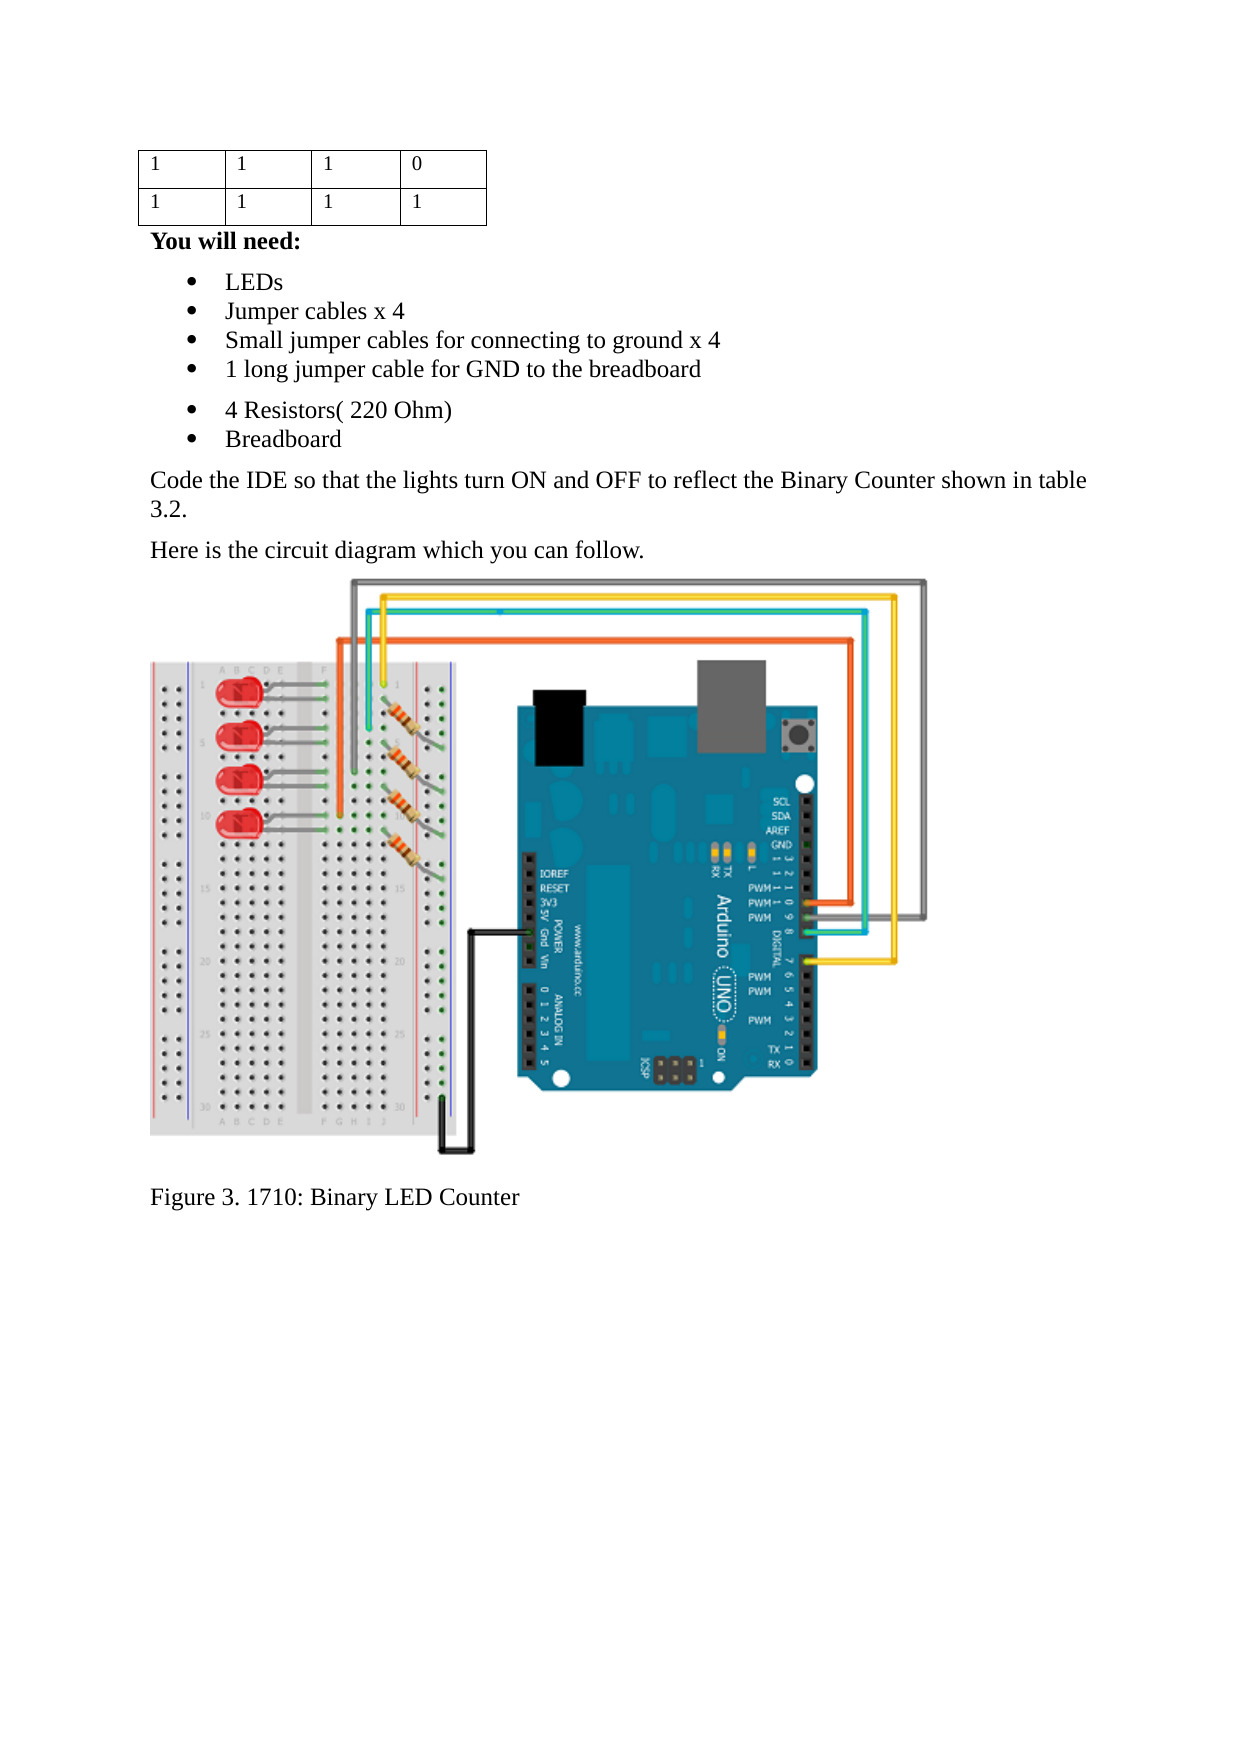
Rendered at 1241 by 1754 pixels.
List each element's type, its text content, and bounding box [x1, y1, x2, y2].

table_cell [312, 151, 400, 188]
list Jumper cables x 4 [187, 296, 1090, 325]
list Small jumper cables for connecting to ground x 4 [187, 325, 1090, 354]
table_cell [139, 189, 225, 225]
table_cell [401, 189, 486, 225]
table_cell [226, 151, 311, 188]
text Figure 3. 17: Binary LED Counter [150, 1182, 1090, 1211]
list 4 Resistors( 220 Ohm) [187, 395, 1090, 424]
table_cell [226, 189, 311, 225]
text Here is the circuit diagram which you can follow. [150, 535, 1090, 564]
list LEDs [187, 267, 1090, 296]
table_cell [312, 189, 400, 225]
list 1 long jumper cable for GND to the breadboard [187, 354, 1090, 382]
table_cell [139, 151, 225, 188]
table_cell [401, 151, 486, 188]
list Breadboard [187, 424, 1090, 452]
text Code the IDE so that the lights turn ON and OFF to reflect the Binary Counter shown in table 3.2. [150, 465, 1090, 522]
text You will need: [150, 226, 1090, 255]
picture [150, 576, 932, 1183]
